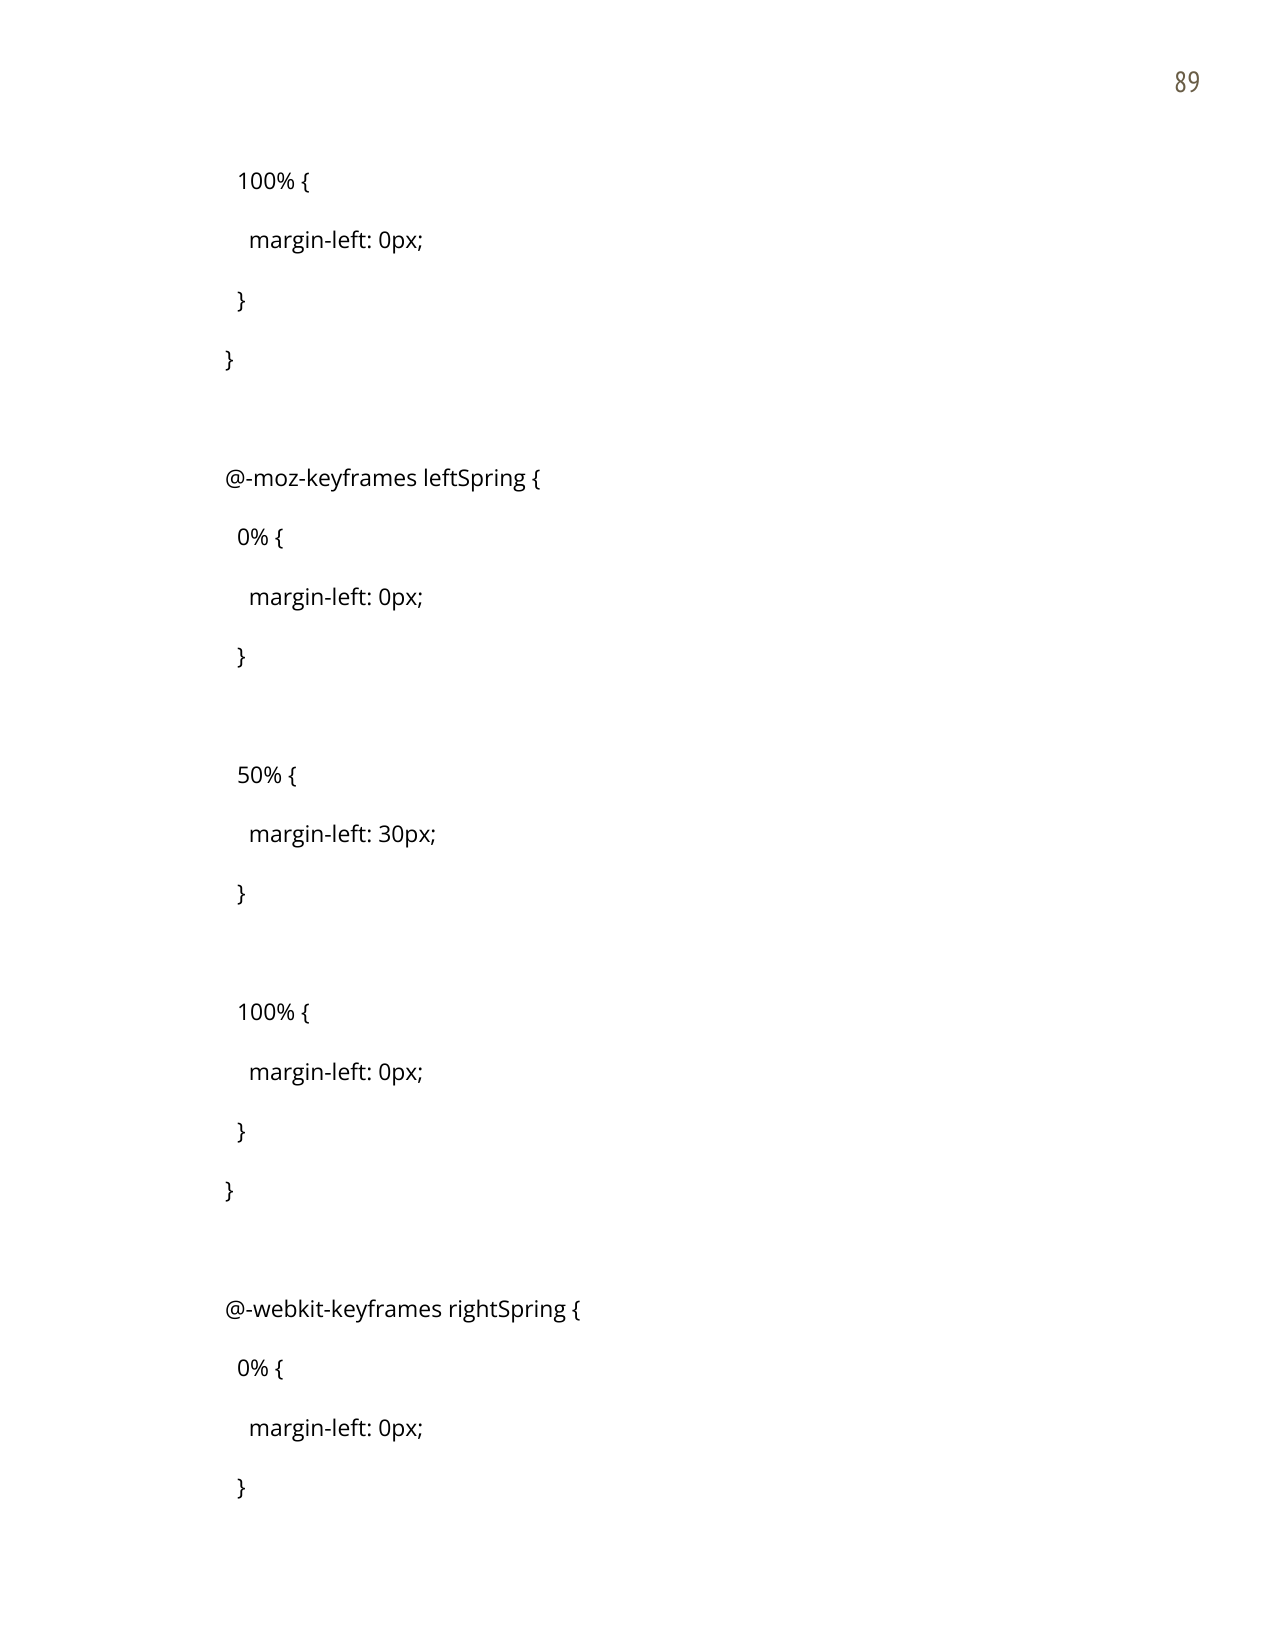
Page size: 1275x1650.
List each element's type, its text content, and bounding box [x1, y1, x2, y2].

text } [225, 640, 1125, 671]
text 0% { [225, 521, 1125, 552]
text margin-left: 0px; [225, 1412, 1125, 1443]
text 100% { [225, 996, 1125, 1027]
text margin-left: 0px; [225, 580, 1125, 612]
text } [225, 343, 1125, 374]
text 100% { [225, 165, 1125, 196]
text margin-left: 0px; [225, 1055, 1125, 1087]
text } [225, 1471, 1125, 1502]
text } [225, 1174, 1125, 1205]
text @-webkit-keyframes rightSpring { [225, 1293, 1125, 1324]
text 50% { [225, 758, 1125, 790]
text } [225, 1115, 1125, 1146]
text 0% { [225, 1352, 1125, 1383]
text } [225, 283, 1125, 315]
text } [225, 877, 1125, 908]
text margin-left: 0px; [225, 224, 1125, 255]
text margin-left: 30px; [225, 818, 1125, 849]
text @-moz-keyframes leftSpring { [225, 462, 1125, 493]
